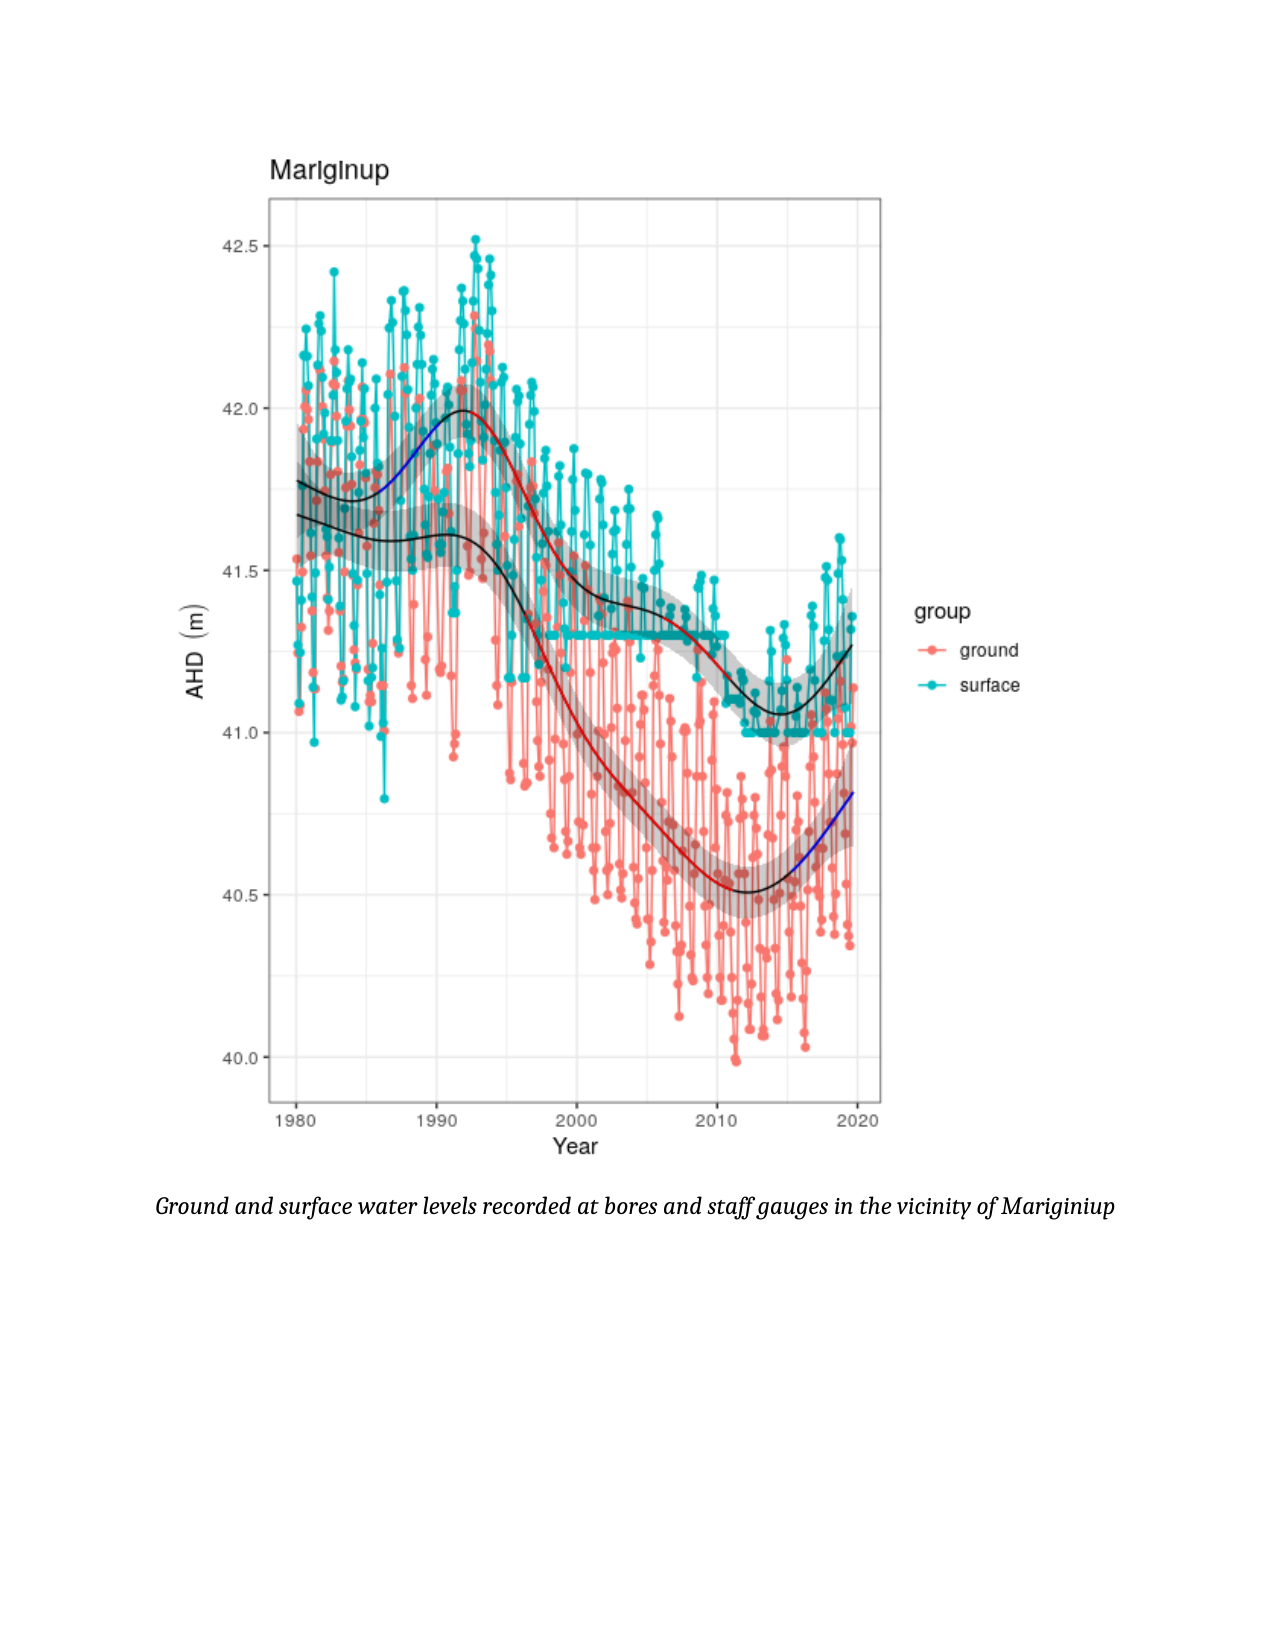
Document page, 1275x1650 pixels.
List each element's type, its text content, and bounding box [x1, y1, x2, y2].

picture [168, 150, 1044, 1171]
text Ground and surface water levels recorded at bores and staff gauges in the vicinity of Mariginiup [150, 1192, 1125, 1220]
